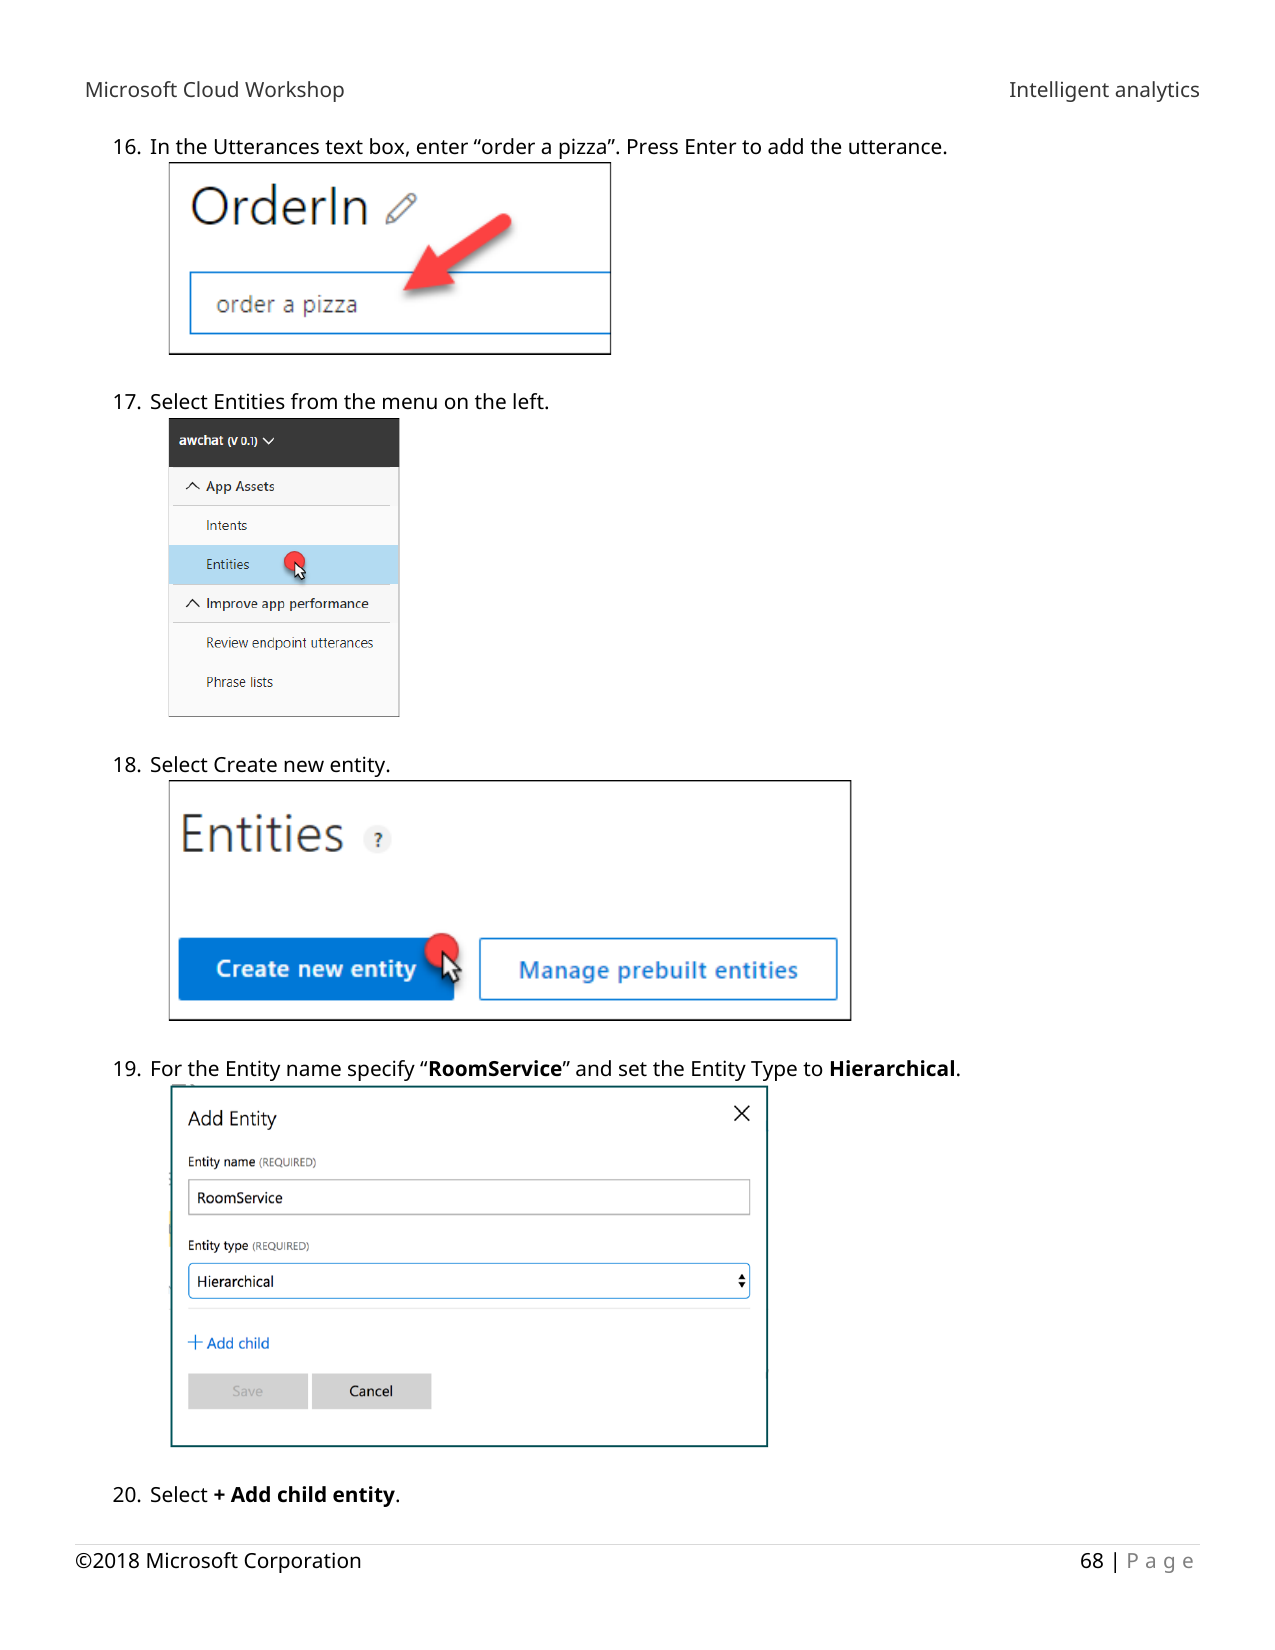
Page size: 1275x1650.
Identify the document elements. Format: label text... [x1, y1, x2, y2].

list In the Utterances text box, enter “order a pizza”. Press Enter to add the utterance. [112, 132, 1200, 355]
list Select + Add child entity. [112, 1480, 1200, 1509]
list Select Create new entity. [112, 750, 1200, 778]
list For the Entity name specify “RoomService” and set the Entity Type to Hierarchical. [112, 1054, 1200, 1448]
list Select Entities from the menu on the left. [112, 387, 1200, 747]
